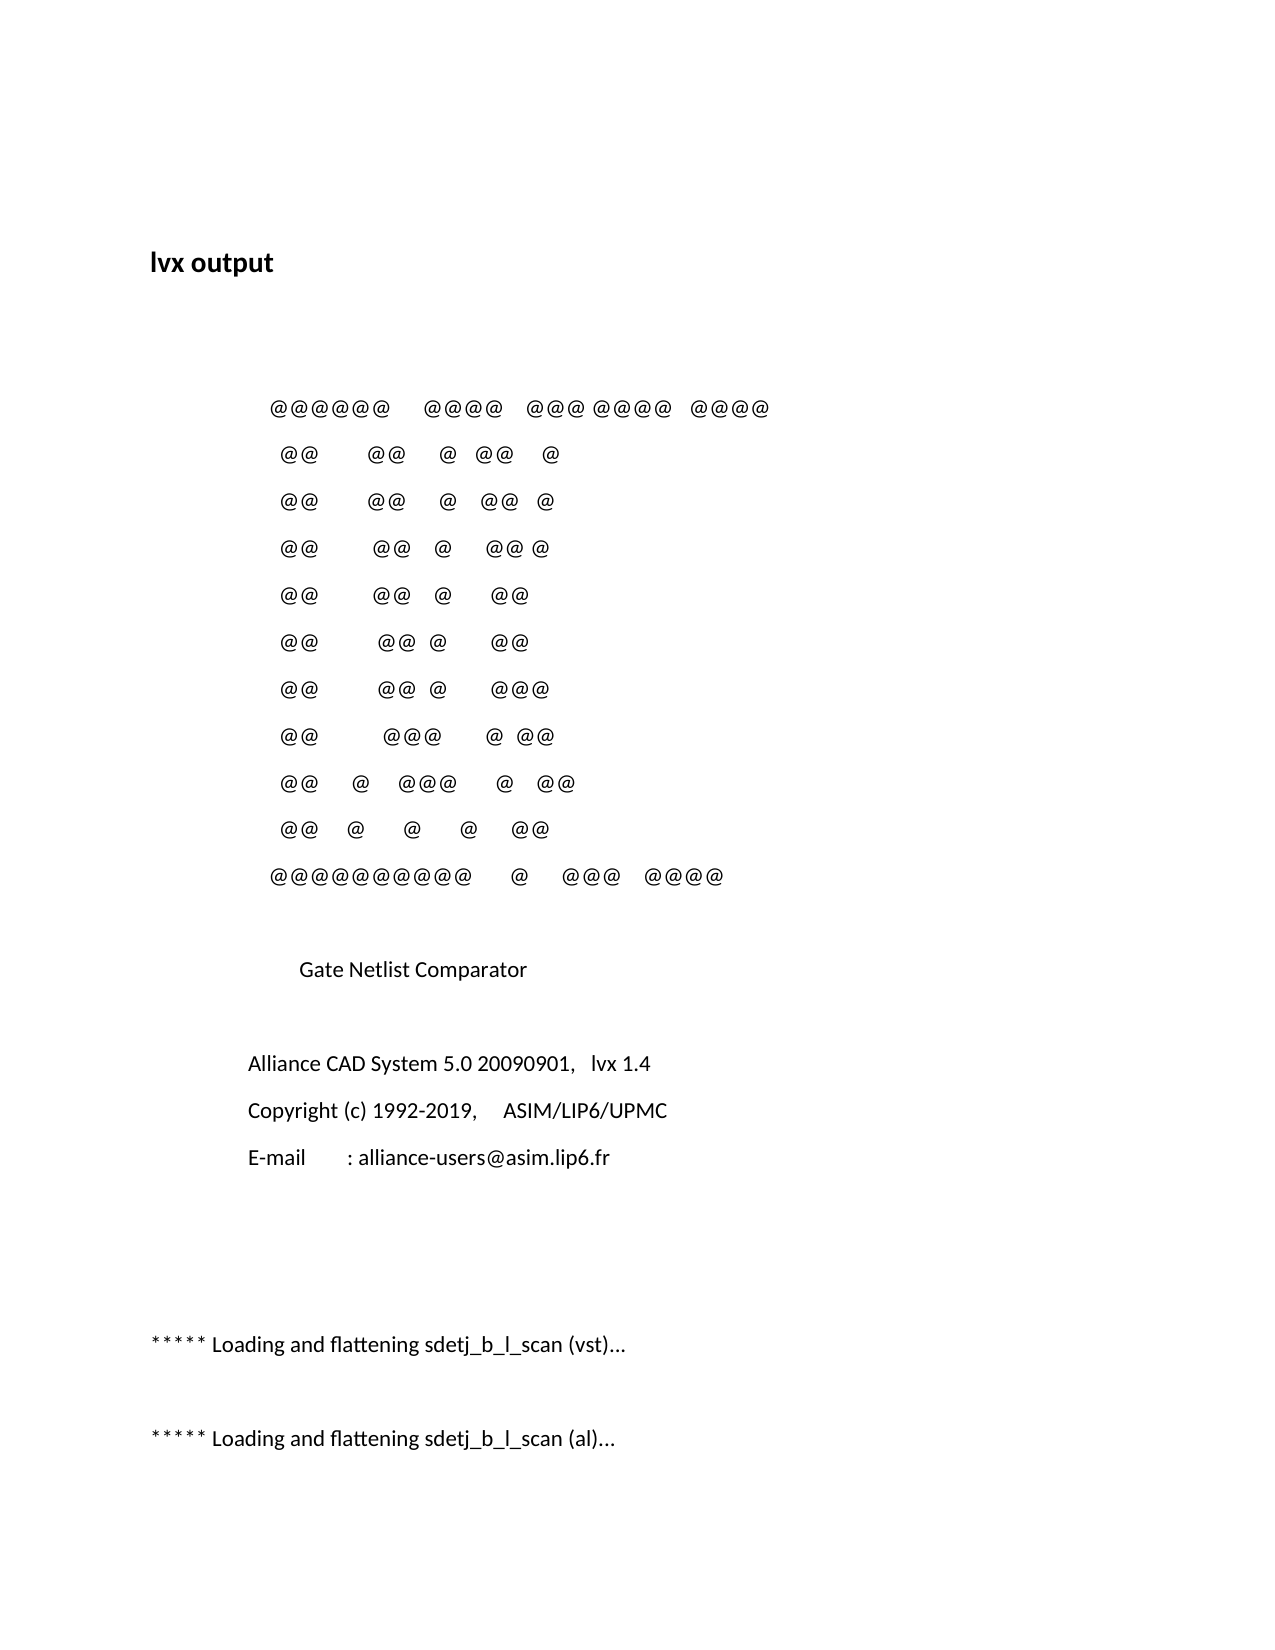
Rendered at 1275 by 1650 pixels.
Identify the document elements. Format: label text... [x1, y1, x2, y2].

text @@ @@ @ @@ @ [150, 533, 1125, 561]
text @@ @@ @ @@ [150, 580, 1125, 608]
text @@@@@@@@@@ @ @@@ @@@@ [150, 861, 1125, 889]
text @@@@@@ @@@@ @@@ @@@@ @@@@ [150, 393, 1125, 421]
text @@ @@ @ @@ @ [150, 439, 1125, 467]
text @@ @@ @ @@ @ [150, 486, 1125, 514]
text @@ @@@ @ @@ [150, 721, 1125, 749]
text ***** Loading and flattening sdetj_b_l_scan (vst)... [150, 1330, 1125, 1358]
text @@ @@ @ @@ [150, 627, 1125, 655]
text @@ @ @ @ @@ [150, 814, 1125, 842]
text Gate Netlist Comparator [150, 955, 1125, 983]
text @@ @@ @ @@@ [150, 674, 1125, 702]
text E-mail : alliance-users@asim.lip6.fr [150, 1143, 1125, 1171]
text @@ @ @@@ @ @@ [150, 768, 1125, 796]
text ***** Loading and flattening sdetj_b_l_scan (al)... [150, 1424, 1125, 1452]
text Alliance CAD System 5.0 20090901, lvx 1.4 [150, 1049, 1125, 1077]
text Copyright (c) 1992-2019, ASIM/LIP6/UPMC [150, 1096, 1125, 1124]
text lvx output [150, 244, 1125, 279]
